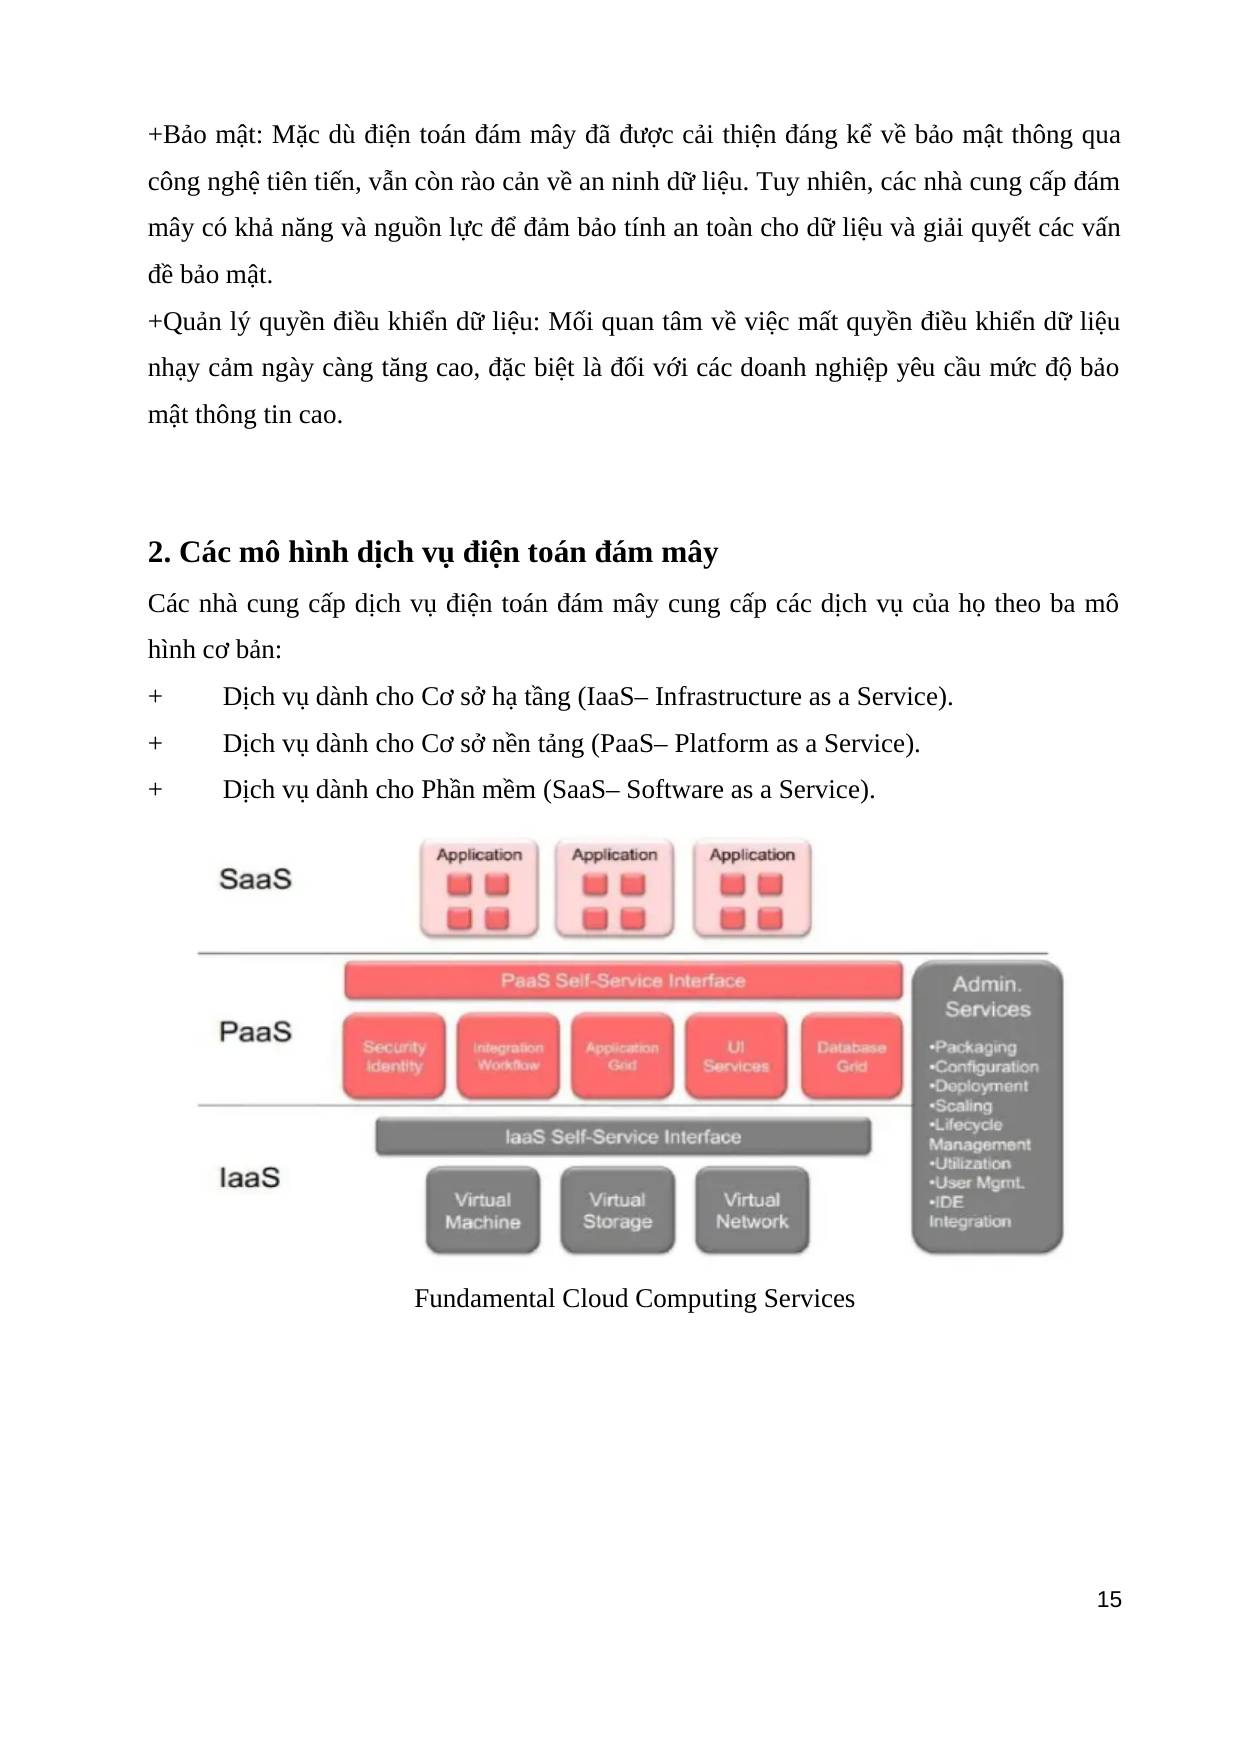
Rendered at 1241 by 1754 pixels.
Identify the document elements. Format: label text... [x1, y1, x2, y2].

text +Bảo mật: Mặc dù điện toán đám mây đã được cải thiện đáng kể về bảo mật thông qua công nghệ tiên tiến, vẫn còn rào cản về an ninh dữ liệu. Tuy nhiên, các nhà cung cấp đám mây có khả năng và nguồn lực để đảm bảo tính an toàn cho dữ liệu và giải quyết các vấn đề bảo mật. [148, 118, 1122, 289]
text Fundamental Cloud Computing Services [148, 1282, 1122, 1313]
list Dịch vụ dành cho Cơ sở nền tảng (PaaS– Platform as a Service). [148, 727, 1122, 758]
list Dịch vụ dành cho Phần mềm (SaaS– Software as a Service). [148, 774, 1122, 805]
text Các nhà cung cấp dịch vụ điện toán đám mây cung cấp các dịch vụ của họ theo ba mô hình cơ bản: [148, 587, 1122, 665]
text +Quản lý quyền điều khiển dữ liệu: Mối quan tâm về việc mất quyền điều khiển dữ liệu nhạy cảm ngày càng tăng cao, đặc biệt là đối với các doanh nghiệp yêu cầu mức độ bảo mật thông tin cao. [148, 305, 1122, 429]
list Dịch vụ dành cho Cơ sở hạ tầng (IaaS– Infrastructure as a Service). [148, 680, 1122, 711]
picture [164, 820, 1106, 1269]
subtitle 2. Các mô hình dịch vụ điện toán đám mây [148, 533, 1122, 569]
